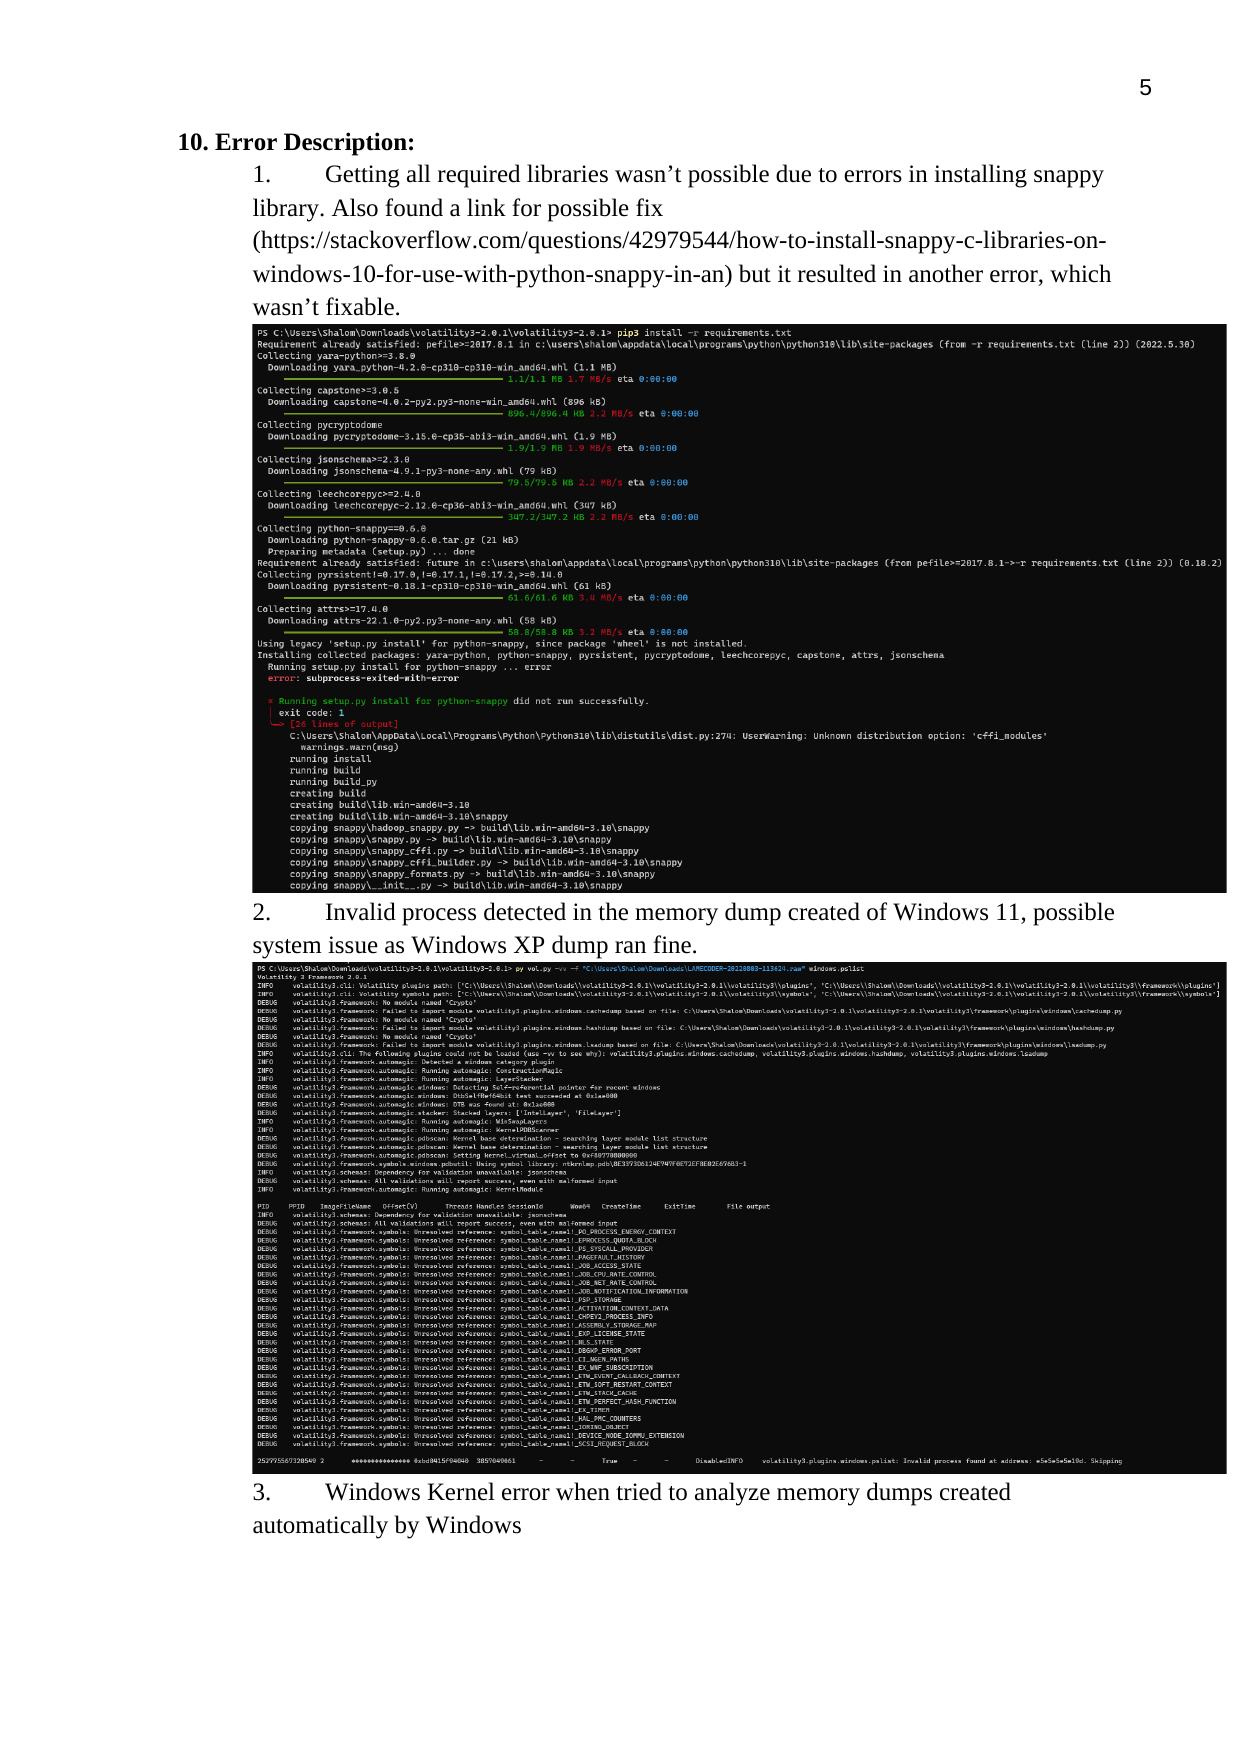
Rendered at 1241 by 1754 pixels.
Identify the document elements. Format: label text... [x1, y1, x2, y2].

picture [252, 962, 1227, 1474]
text 10. Error Description: [177, 127, 1152, 155]
list Windows Kernel error when tried to analyze memory dumps created automatically by WindowsTried getting a profile but was not able to detect kernel [252, 1477, 1152, 1539]
picture [252, 324, 1227, 893]
list Invalid process detected in the memory dump created of Windows 11, possible system issue as Windows XP dump ran fine. [252, 897, 1152, 962]
list Getting all required libraries wasn’t possible due to errors in installing snappy library. Also found a link for possible fix (https://stackoverflow.com/questions/42979544/how-to-install-snappy-c-libraries-on-windows-10-for-use-with-python-snappy-in-an) but it resulted in another error, which wasn’t fixable. [252, 159, 1152, 324]
